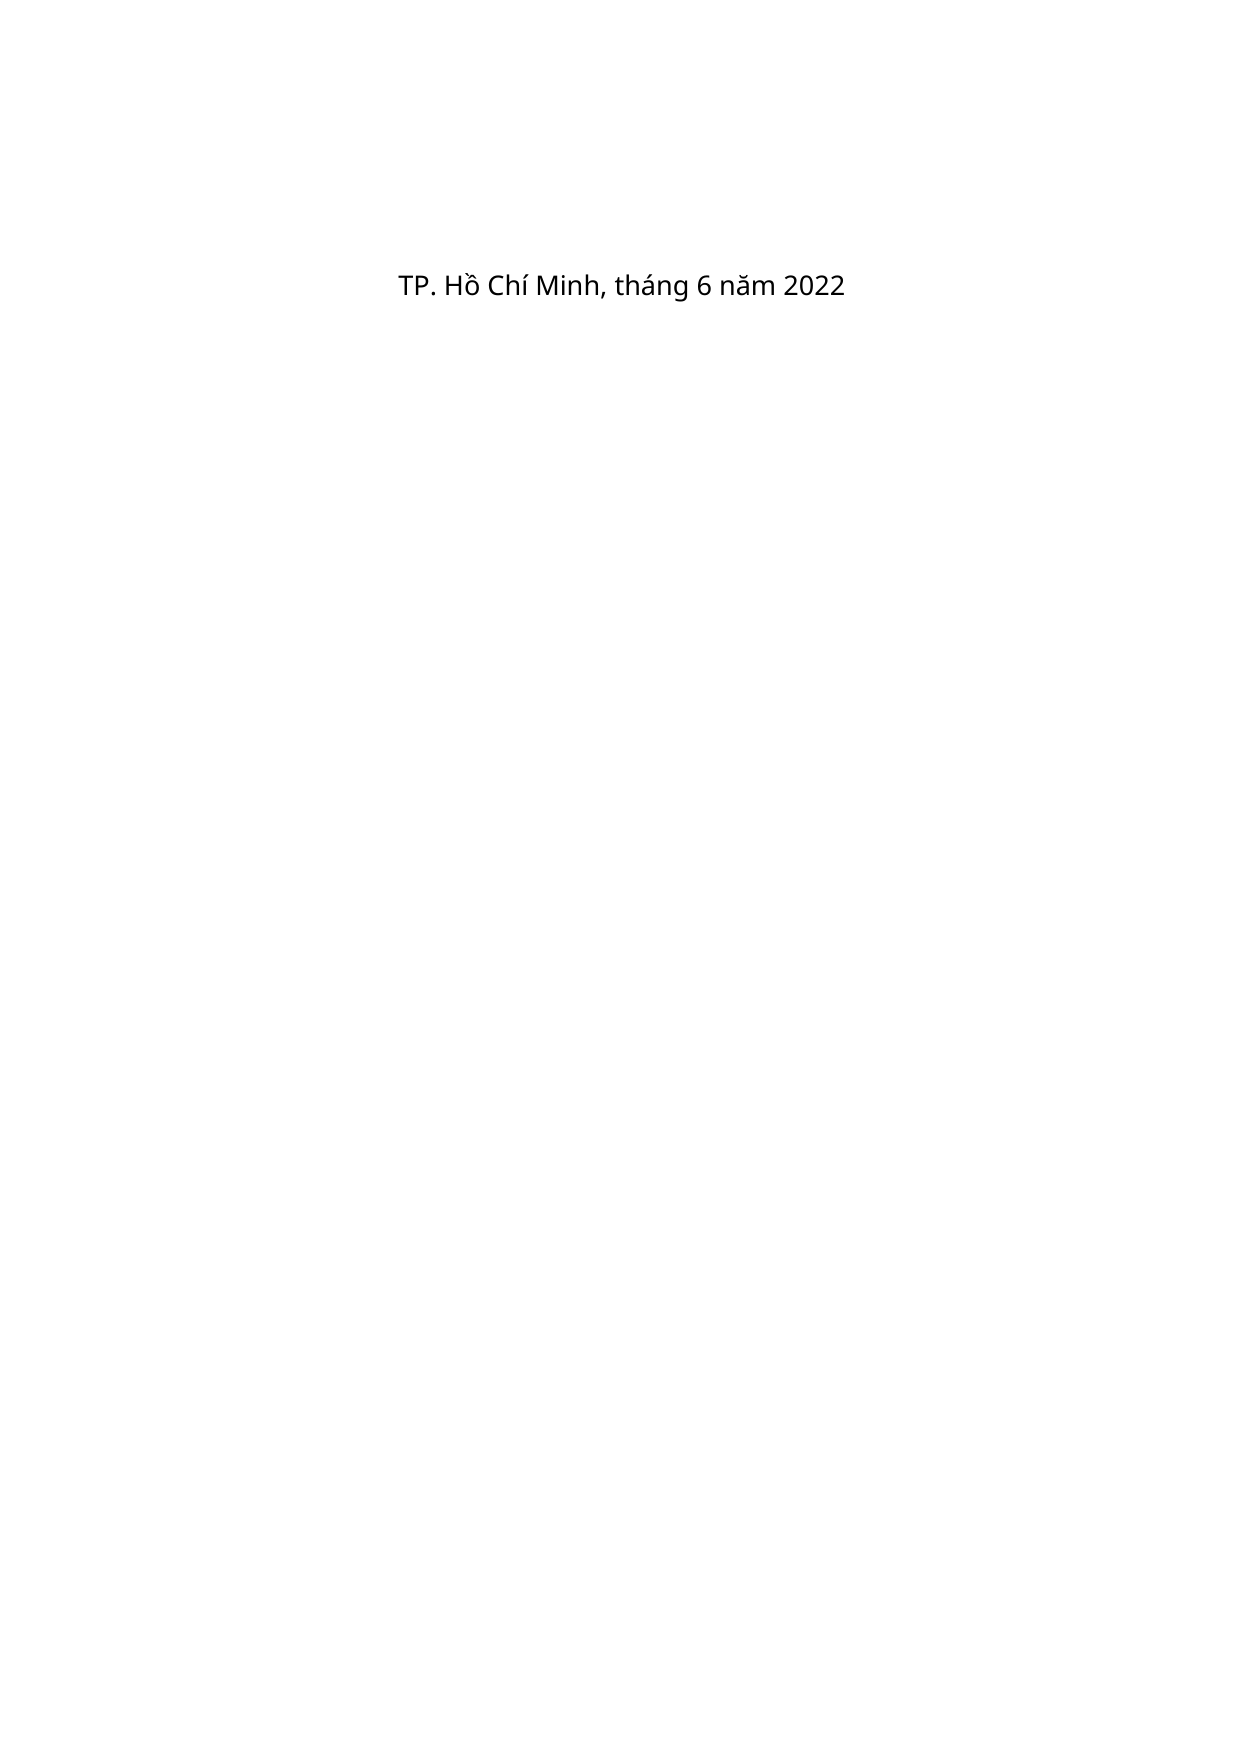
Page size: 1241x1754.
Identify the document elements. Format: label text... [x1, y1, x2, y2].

text TP. Hồ Chí Minh, tháng 6 năm 2022 [147, 266, 1093, 303]
